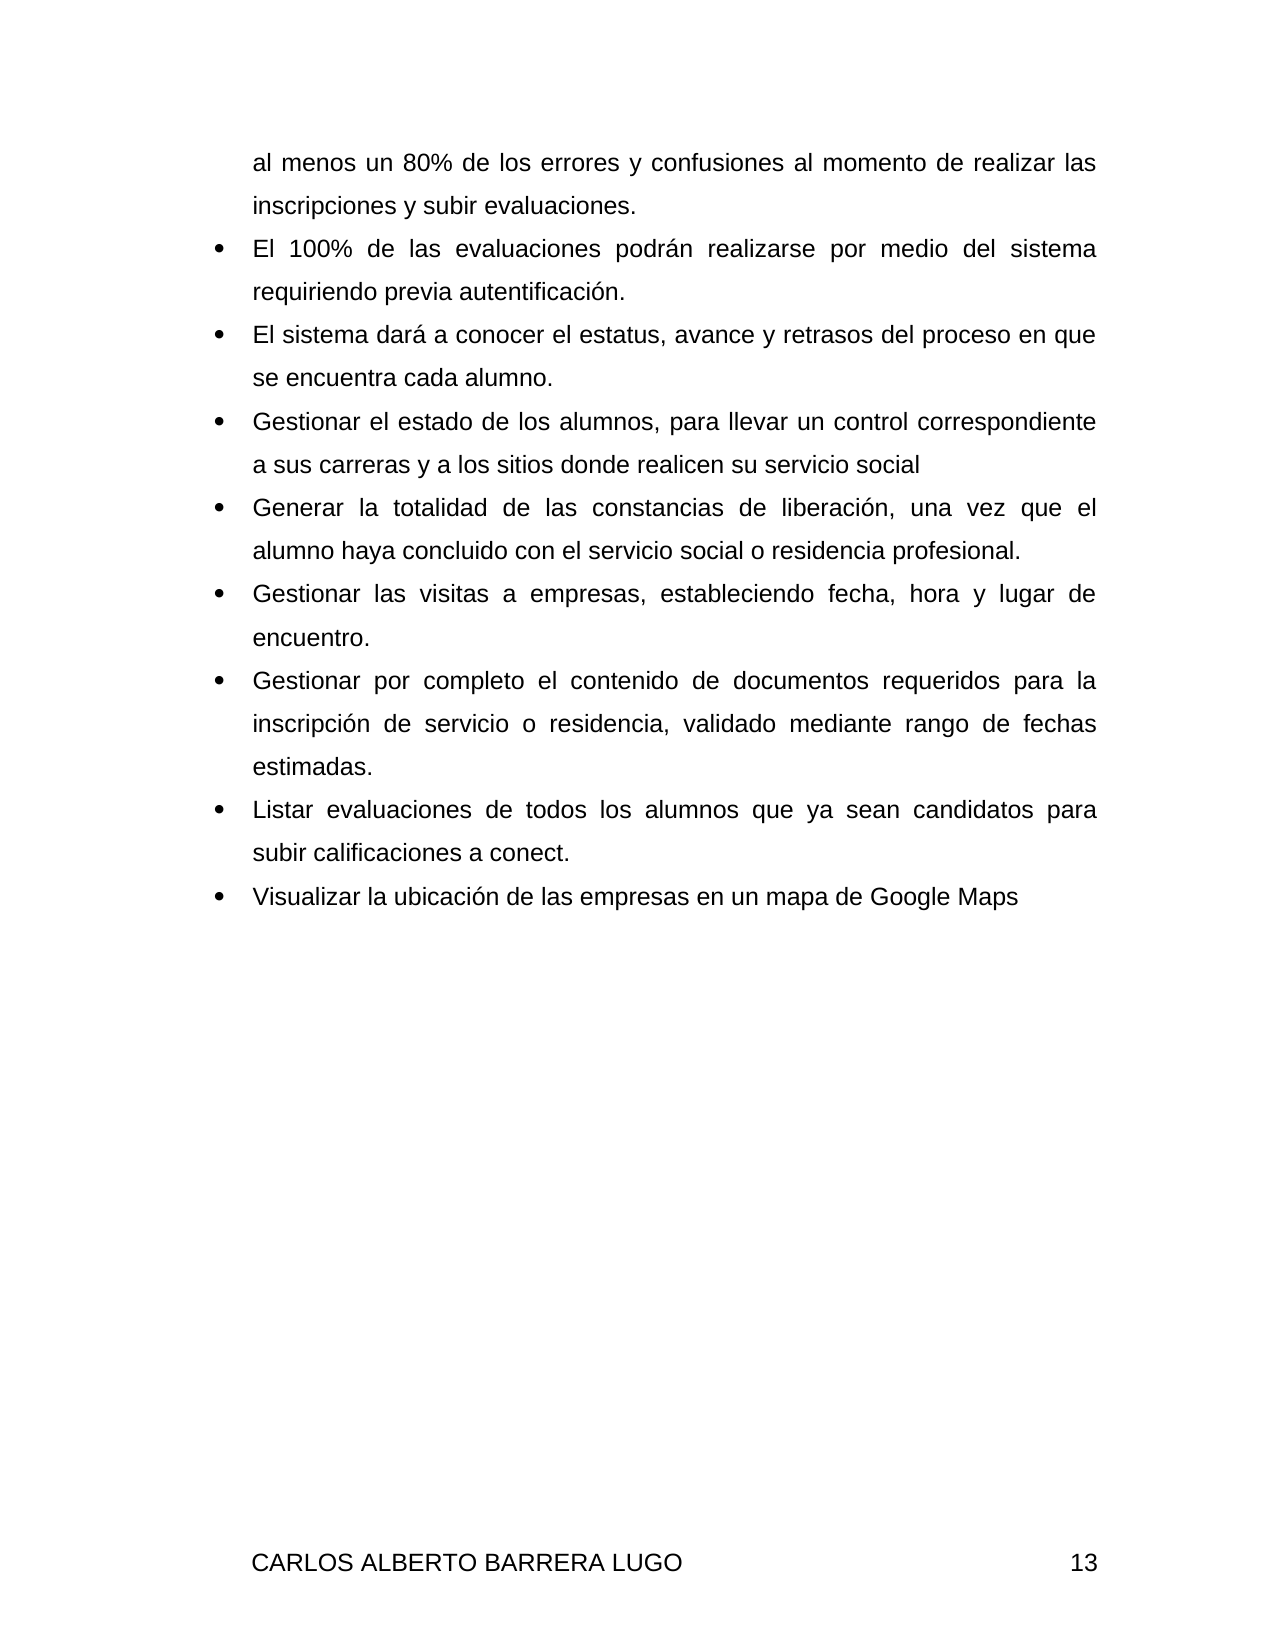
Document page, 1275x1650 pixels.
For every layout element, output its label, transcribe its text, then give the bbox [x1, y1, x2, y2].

list Visualizar la ubicación de las empresas en un mapa de Google Maps [215, 881, 1098, 910]
list Generar la totalidad de las constancias de liberación, una vez que el alumno haya concluido con el servicio social o residencia profesional. [215, 493, 1098, 565]
list El sistema dará a conocer el estatus, avance y retrasos del proceso en que se encuentra cada alumno. [215, 320, 1098, 392]
list Listar evaluaciones de todos los alumnos que ya sean candidatos para subir calificaciones a conect. [215, 795, 1098, 867]
list Gestionar el estado de los alumnos, para llevar un control correspondiente a sus carreras y a los sitios donde realicen su servicio social [215, 407, 1098, 478]
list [215, 148, 1098, 219]
list Gestionar las visitas a empresas, estableciendo fecha, hora y lugar de encuentro. [215, 579, 1098, 651]
list Gestionar por completo el contenido de documentos requeridos para la inscripción de servicio o residencia, validado mediante rango de fechas estimadas. [215, 666, 1098, 781]
list El 100% de las evaluaciones podrán realizarse por medio del sistema requiriendo previa autentificación. [215, 234, 1098, 306]
